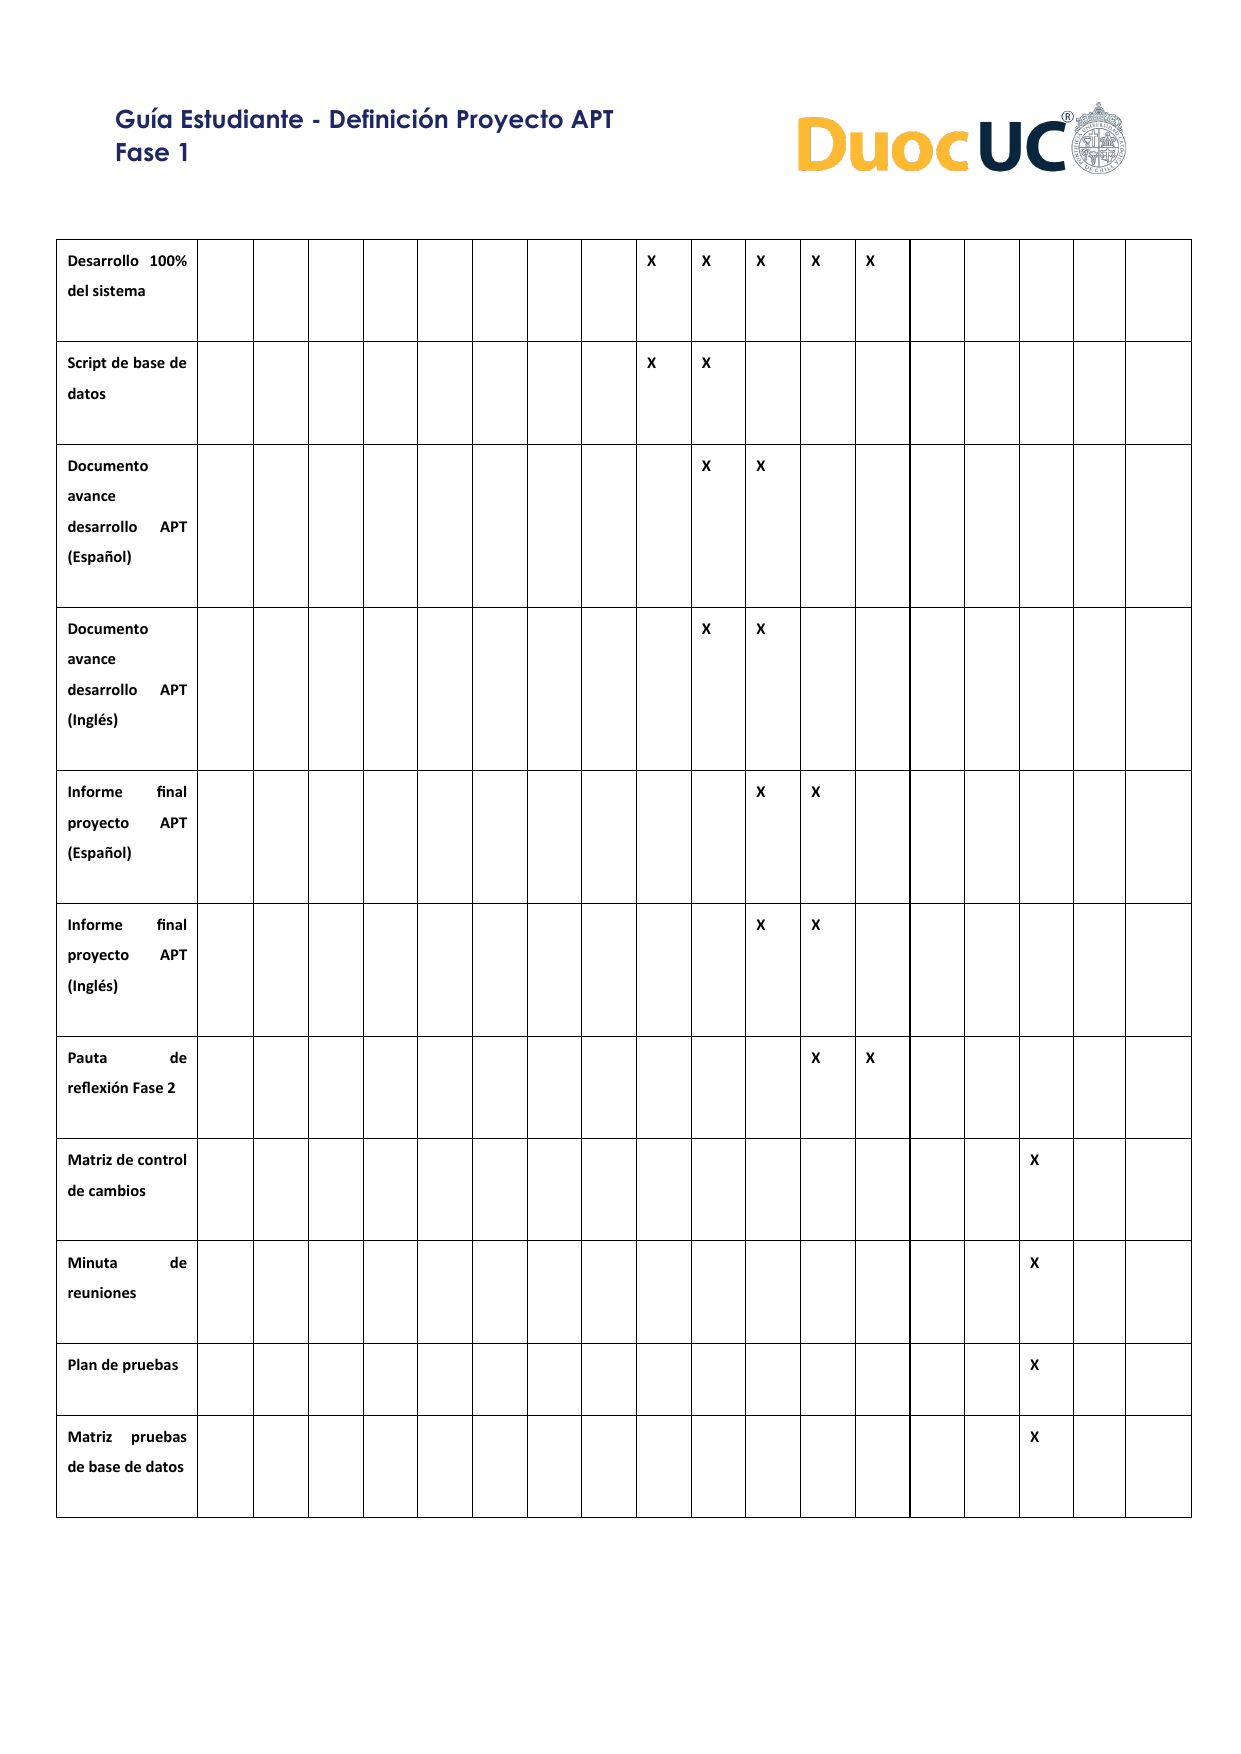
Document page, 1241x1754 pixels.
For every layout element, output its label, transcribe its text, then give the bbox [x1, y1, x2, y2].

table_cell X [692, 445, 745, 607]
table_cell Pauta de reflexión Fase 2 [57, 1037, 197, 1138]
table_cell [364, 1241, 417, 1343]
table_cell [418, 608, 472, 770]
table_cell [856, 1241, 909, 1343]
table_cell [692, 1037, 745, 1138]
table_cell [364, 771, 417, 903]
table_cell [911, 904, 964, 1036]
table_cell [473, 445, 527, 607]
table_cell [254, 1416, 308, 1517]
table_cell [582, 1139, 636, 1240]
table_cell [856, 608, 909, 770]
table_cell [856, 342, 909, 443]
table_cell [911, 240, 964, 341]
table_cell [198, 1416, 253, 1517]
table_cell [746, 1416, 800, 1517]
table_cell [1126, 1416, 1191, 1517]
table_cell [637, 1416, 691, 1517]
table_cell [309, 1416, 363, 1517]
table_cell X [746, 445, 800, 607]
table_cell [198, 445, 253, 607]
table_cell [473, 771, 527, 903]
table_cell [1126, 240, 1191, 341]
table_cell [1074, 1241, 1125, 1343]
table_cell [1020, 771, 1073, 903]
table_cell [911, 1416, 964, 1517]
table_cell [1074, 904, 1125, 1036]
table_cell [418, 342, 472, 443]
table_cell [801, 445, 855, 607]
table_cell [198, 608, 253, 770]
table_cell [364, 1416, 417, 1517]
table_cell X [1020, 1241, 1073, 1343]
table_cell [418, 1241, 472, 1343]
table_cell [692, 1344, 745, 1415]
table_cell [309, 342, 363, 443]
table_cell [1074, 1344, 1125, 1415]
table_cell [1126, 904, 1191, 1036]
table_cell [364, 1037, 417, 1138]
table_cell [1020, 904, 1073, 1036]
table_cell X [637, 240, 691, 341]
table_cell [582, 771, 636, 903]
table_cell [582, 904, 636, 1036]
table_cell X [1020, 1344, 1073, 1415]
table_cell [528, 1037, 581, 1138]
table_cell [528, 1241, 581, 1343]
table_cell [801, 1139, 855, 1240]
table_cell [528, 342, 581, 443]
table_cell [1126, 1139, 1191, 1240]
table_cell [801, 608, 855, 770]
table_cell Matriz pruebas de base de datos [57, 1416, 197, 1517]
table_cell [1020, 342, 1073, 443]
table_cell [637, 1241, 691, 1343]
table_cell [473, 342, 527, 443]
table_cell [309, 240, 363, 341]
table_cell [364, 1344, 417, 1415]
table_cell X [692, 240, 745, 341]
table_cell X [801, 240, 855, 341]
table_cell X [692, 342, 745, 443]
table_cell [364, 608, 417, 770]
table_cell Informe final proyecto APT (Inglés) [57, 904, 197, 1036]
table_cell [1020, 240, 1073, 341]
table_cell [965, 1037, 1019, 1138]
table_cell [911, 1344, 964, 1415]
table_cell [254, 240, 308, 341]
table_cell Plan de pruebas [57, 1344, 197, 1415]
table_cell [528, 771, 581, 903]
table_cell [418, 1416, 472, 1517]
table_cell [965, 1139, 1019, 1240]
table_cell [856, 1344, 909, 1415]
table_cell [198, 771, 253, 903]
table_cell [528, 1344, 581, 1415]
table_cell [582, 608, 636, 770]
table_cell [473, 1037, 527, 1138]
table_cell [1074, 445, 1125, 607]
table_cell [692, 1416, 745, 1517]
table_cell [198, 342, 253, 443]
table_cell [746, 342, 800, 443]
table_cell [418, 445, 472, 607]
picture [798, 102, 1126, 174]
table_cell X [746, 240, 800, 341]
table_cell [1126, 1241, 1191, 1343]
table_cell X [746, 904, 800, 1036]
table_cell [746, 1241, 800, 1343]
table_cell [965, 608, 1019, 770]
table_cell [1020, 608, 1073, 770]
table_cell [582, 1344, 636, 1415]
table_cell [911, 1037, 964, 1138]
table_cell [965, 904, 1019, 1036]
table_cell [473, 1139, 527, 1240]
table_cell [965, 240, 1019, 341]
table_cell [364, 904, 417, 1036]
table_cell [198, 1241, 253, 1343]
table_cell [364, 445, 417, 607]
table_cell X [637, 342, 691, 443]
table_cell [692, 1139, 745, 1240]
table_cell [473, 1416, 527, 1517]
table_cell [582, 1241, 636, 1343]
table_cell [965, 445, 1019, 607]
table_cell [911, 1139, 964, 1240]
table_cell [309, 1344, 363, 1415]
table_cell [1020, 445, 1073, 607]
table_cell Documento avance desarrollo APT (Español) [57, 445, 197, 607]
table_cell X [801, 904, 855, 1036]
table_cell [309, 1139, 363, 1240]
table_cell X [746, 771, 800, 903]
table_cell [473, 608, 527, 770]
table_cell [1074, 771, 1125, 903]
table_cell [418, 240, 472, 341]
table_cell [801, 342, 855, 443]
table_cell [856, 445, 909, 607]
table_cell [1126, 1037, 1191, 1138]
table_cell [1074, 1416, 1125, 1517]
table_cell [1126, 1344, 1191, 1415]
table_cell [418, 904, 472, 1036]
table_cell [856, 771, 909, 903]
table_cell [582, 1416, 636, 1517]
table_cell X [1020, 1139, 1073, 1240]
table_cell X [746, 608, 800, 770]
table_cell [254, 445, 308, 607]
table_cell [198, 240, 253, 341]
table_cell [1126, 608, 1191, 770]
table_cell X [1020, 1416, 1073, 1517]
table_cell [254, 1241, 308, 1343]
table_cell X [801, 1037, 855, 1138]
table_cell [309, 1241, 363, 1343]
table_cell [473, 240, 527, 341]
table_cell Informe final proyecto APT (Español) [57, 771, 197, 903]
table_cell [528, 240, 581, 341]
table_cell [418, 1139, 472, 1240]
table_cell [965, 771, 1019, 903]
table_cell [637, 608, 691, 770]
table_cell [473, 1241, 527, 1343]
table_cell [637, 1139, 691, 1240]
table_cell [692, 1241, 745, 1343]
table_cell [1126, 771, 1191, 903]
table_cell [746, 1344, 800, 1415]
table_cell [309, 608, 363, 770]
table_cell [911, 608, 964, 770]
table_cell [198, 1037, 253, 1138]
table_cell [364, 1139, 417, 1240]
table_cell [254, 771, 308, 903]
table_cell [637, 904, 691, 1036]
table_cell Documento avance desarrollo APT (Inglés) [57, 608, 197, 770]
table_cell [418, 1344, 472, 1415]
table_cell [528, 608, 581, 770]
table_cell [198, 1344, 253, 1415]
table_cell [637, 1037, 691, 1138]
table_cell [1074, 1037, 1125, 1138]
table_cell X [856, 240, 909, 341]
table_cell [746, 1139, 800, 1240]
table_cell Script de base de datos [57, 342, 197, 443]
table_cell [582, 445, 636, 607]
table_cell [1126, 445, 1191, 607]
table_cell [528, 445, 581, 607]
table_cell [801, 1241, 855, 1343]
table_cell [254, 1344, 308, 1415]
table_cell [1074, 608, 1125, 770]
table_cell [254, 1139, 308, 1240]
table_cell [965, 1416, 1019, 1517]
table_cell [1126, 342, 1191, 443]
table_cell [473, 1344, 527, 1415]
table_cell [911, 445, 964, 607]
table_cell Minuta de reuniones [57, 1241, 197, 1343]
table_cell Desarrollo 100% del sistema [57, 240, 197, 341]
table_cell [198, 904, 253, 1036]
table_cell [528, 1139, 581, 1240]
table_cell [528, 1416, 581, 1517]
table_cell [309, 904, 363, 1036]
table_cell [692, 771, 745, 903]
table_cell [254, 1037, 308, 1138]
table_cell [582, 240, 636, 341]
table_cell [582, 342, 636, 443]
table_cell X [856, 1037, 909, 1138]
table_cell [911, 1241, 964, 1343]
table_cell [965, 1241, 1019, 1343]
table_cell [528, 904, 581, 1036]
table_cell [1020, 1037, 1073, 1138]
table_cell [309, 445, 363, 607]
table_cell [364, 240, 417, 341]
table_cell [746, 1037, 800, 1138]
table_cell [965, 342, 1019, 443]
table_cell [911, 342, 964, 443]
table_cell [856, 1139, 909, 1240]
table_cell X [692, 608, 745, 770]
table_cell [473, 904, 527, 1036]
table_cell [254, 904, 308, 1036]
table_cell [1074, 342, 1125, 443]
table_cell [856, 904, 909, 1036]
table_cell [801, 1344, 855, 1415]
table_cell [254, 608, 308, 770]
table_cell [309, 771, 363, 903]
table_cell [801, 1416, 855, 1517]
table_cell X [801, 771, 855, 903]
table_cell [911, 771, 964, 903]
table_cell [637, 771, 691, 903]
table_cell [364, 342, 417, 443]
table_cell [254, 342, 308, 443]
table_cell [309, 1037, 363, 1138]
table_cell [1074, 240, 1125, 341]
table_cell [418, 1037, 472, 1138]
table_cell [637, 1344, 691, 1415]
table_cell [692, 904, 745, 1036]
table_cell [1074, 1139, 1125, 1240]
table_cell [856, 1416, 909, 1517]
table_cell [582, 1037, 636, 1138]
table_cell Matriz de control de cambios [57, 1139, 197, 1240]
table_cell [418, 771, 472, 903]
table_cell [198, 1139, 253, 1240]
table_cell [637, 445, 691, 607]
table_cell [965, 1344, 1019, 1415]
